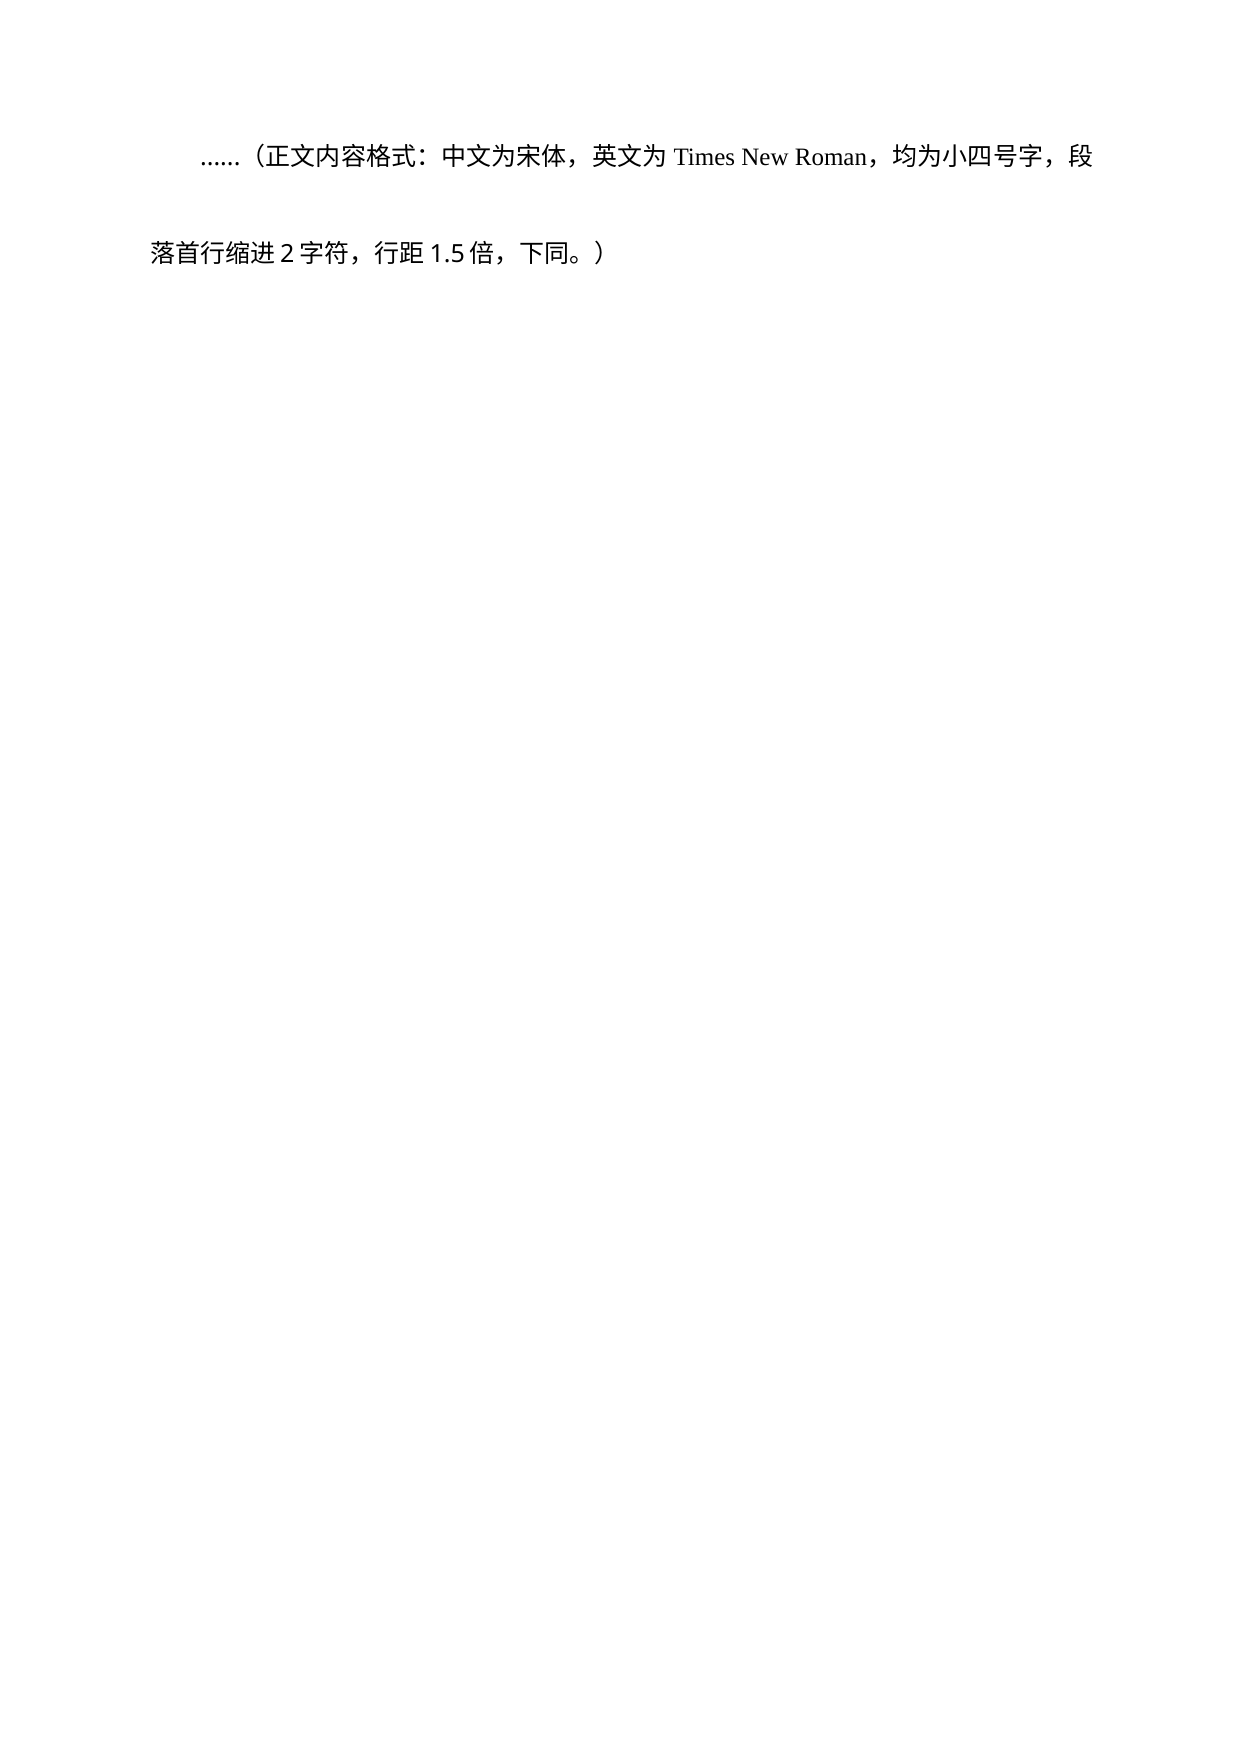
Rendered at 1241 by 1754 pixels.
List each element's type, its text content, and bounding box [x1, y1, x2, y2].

text ......（正文内容格式：中文为宋体，英文为Times New Roman，均为小四号字，段落首行缩进2字符，行距1.5倍，下同。） [150, 122, 1094, 284]
